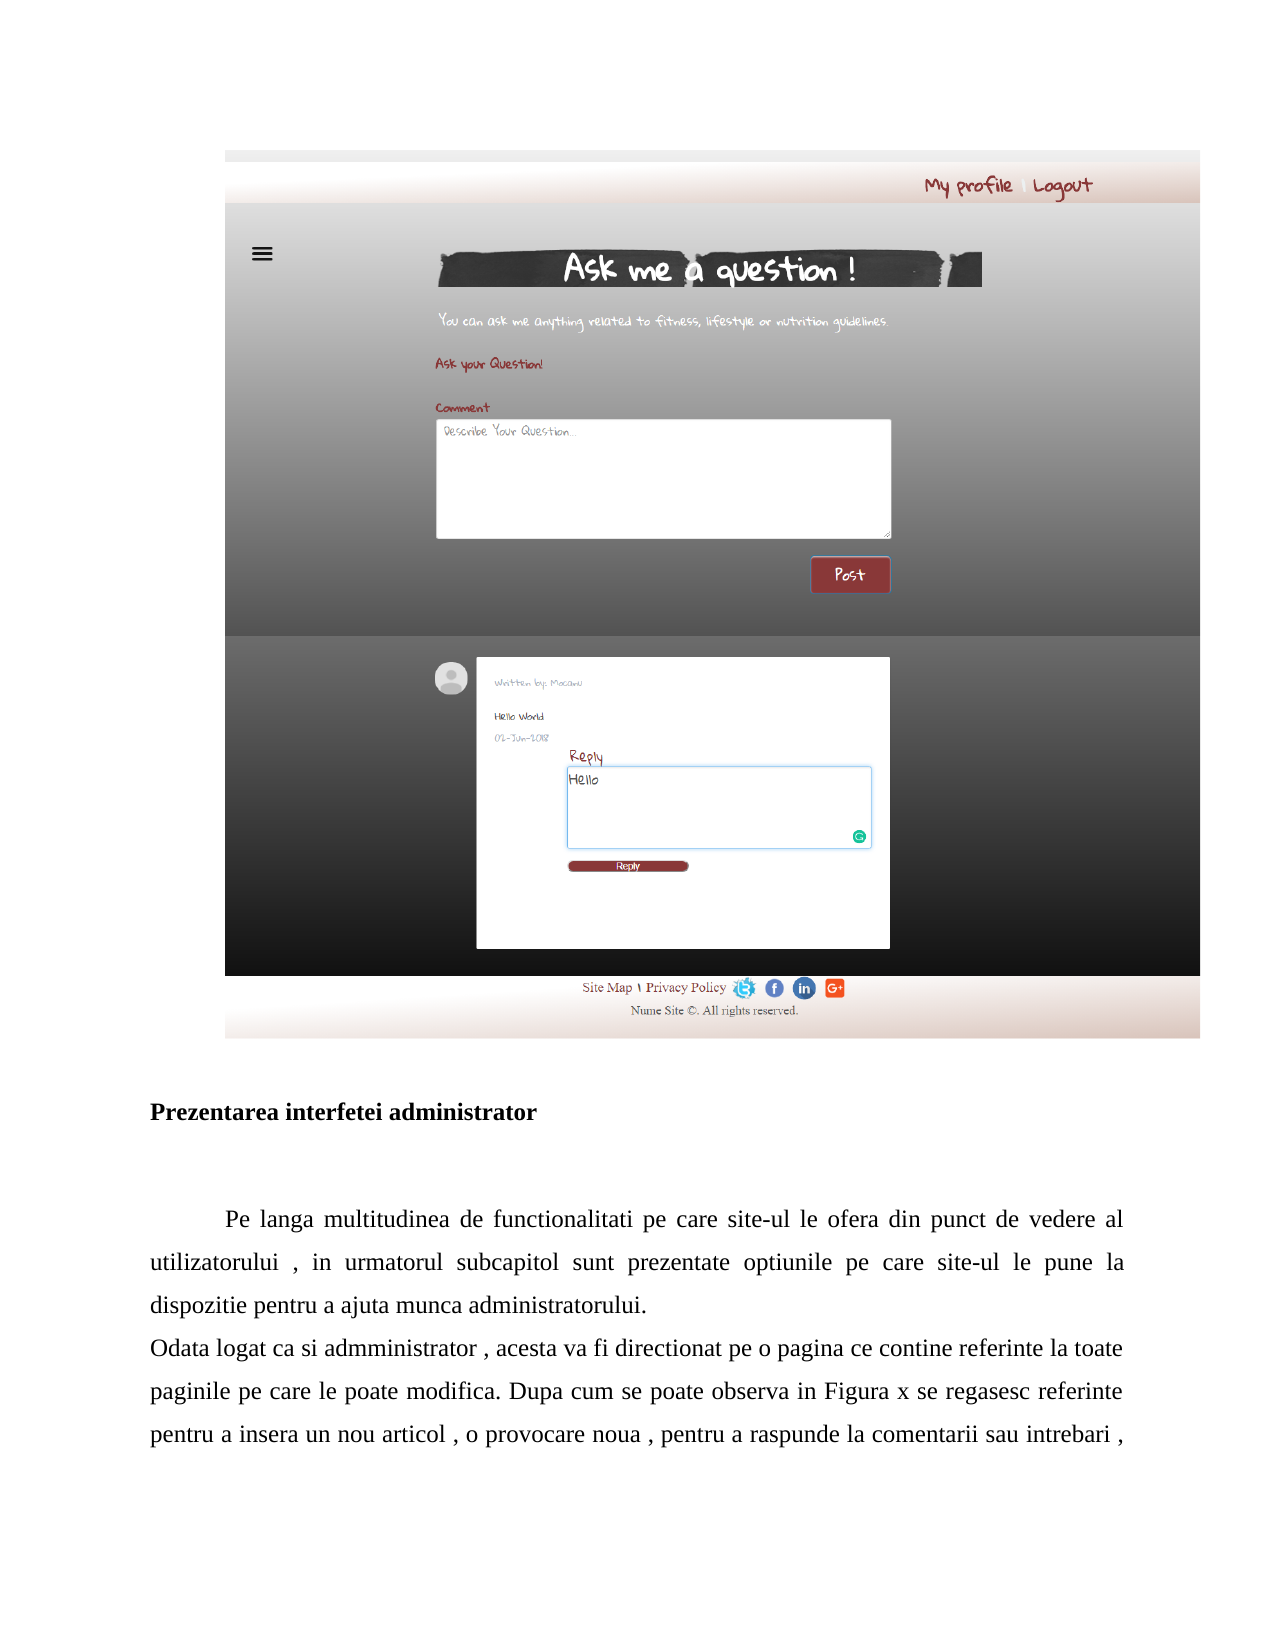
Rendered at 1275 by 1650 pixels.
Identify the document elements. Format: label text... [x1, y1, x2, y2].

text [150, 1333, 1125, 1448]
picture [225, 150, 1200, 1039]
text Prezentarea interfetei administrator [150, 1097, 1125, 1125]
text Pe langa multitudinea de functionalitati pe care site-ul le ofera din punct de vedere al utilizatorului , in urmatorul subcapitol sunt prezentate optiunile pe care site-ul le pune la dispozitie pentru a ajuta munca administratorului. [150, 1204, 1125, 1319]
